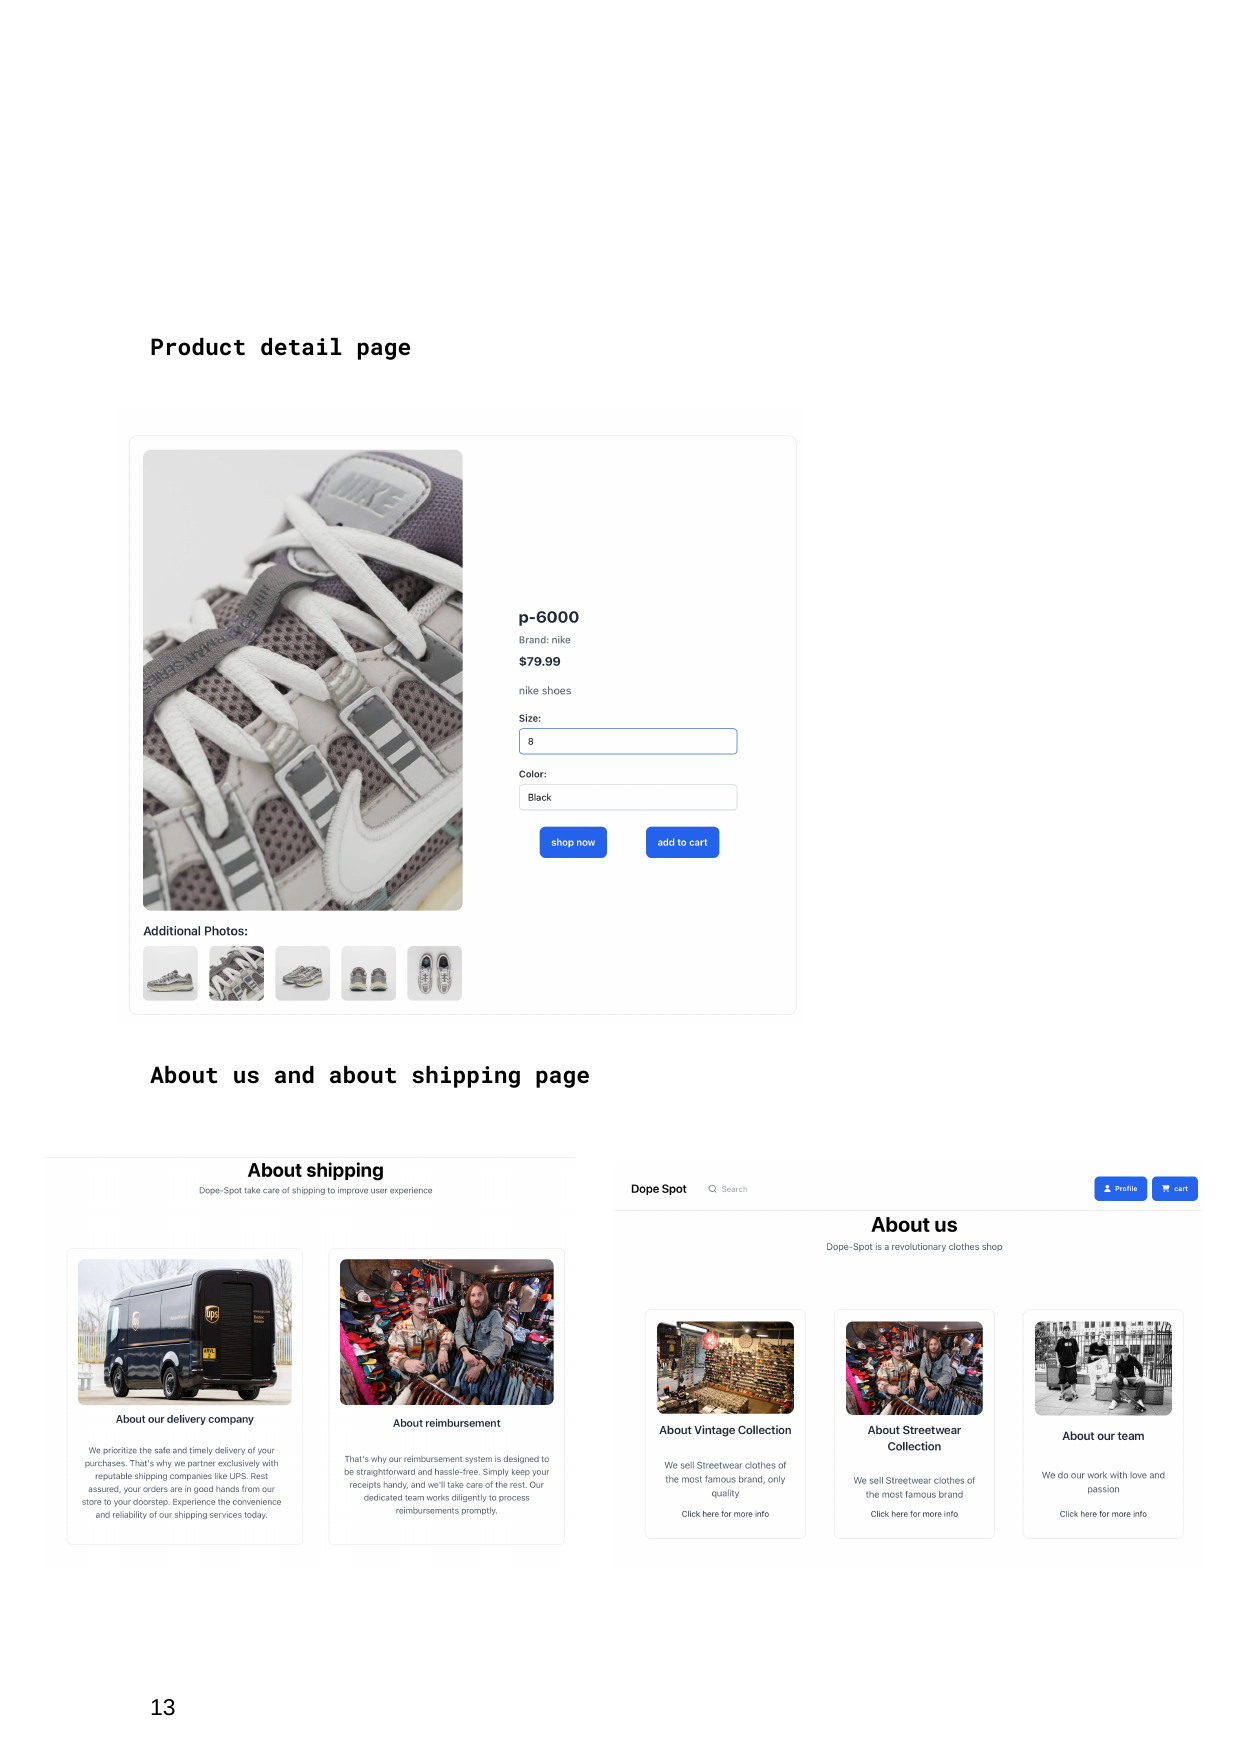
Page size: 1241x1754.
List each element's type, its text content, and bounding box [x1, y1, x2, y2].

picture [43, 1153, 575, 1568]
picture [115, 408, 804, 1026]
picture [614, 1163, 1203, 1569]
text Product detail page [150, 331, 1090, 361]
text About us and about shipping page [150, 1060, 1090, 1090]
